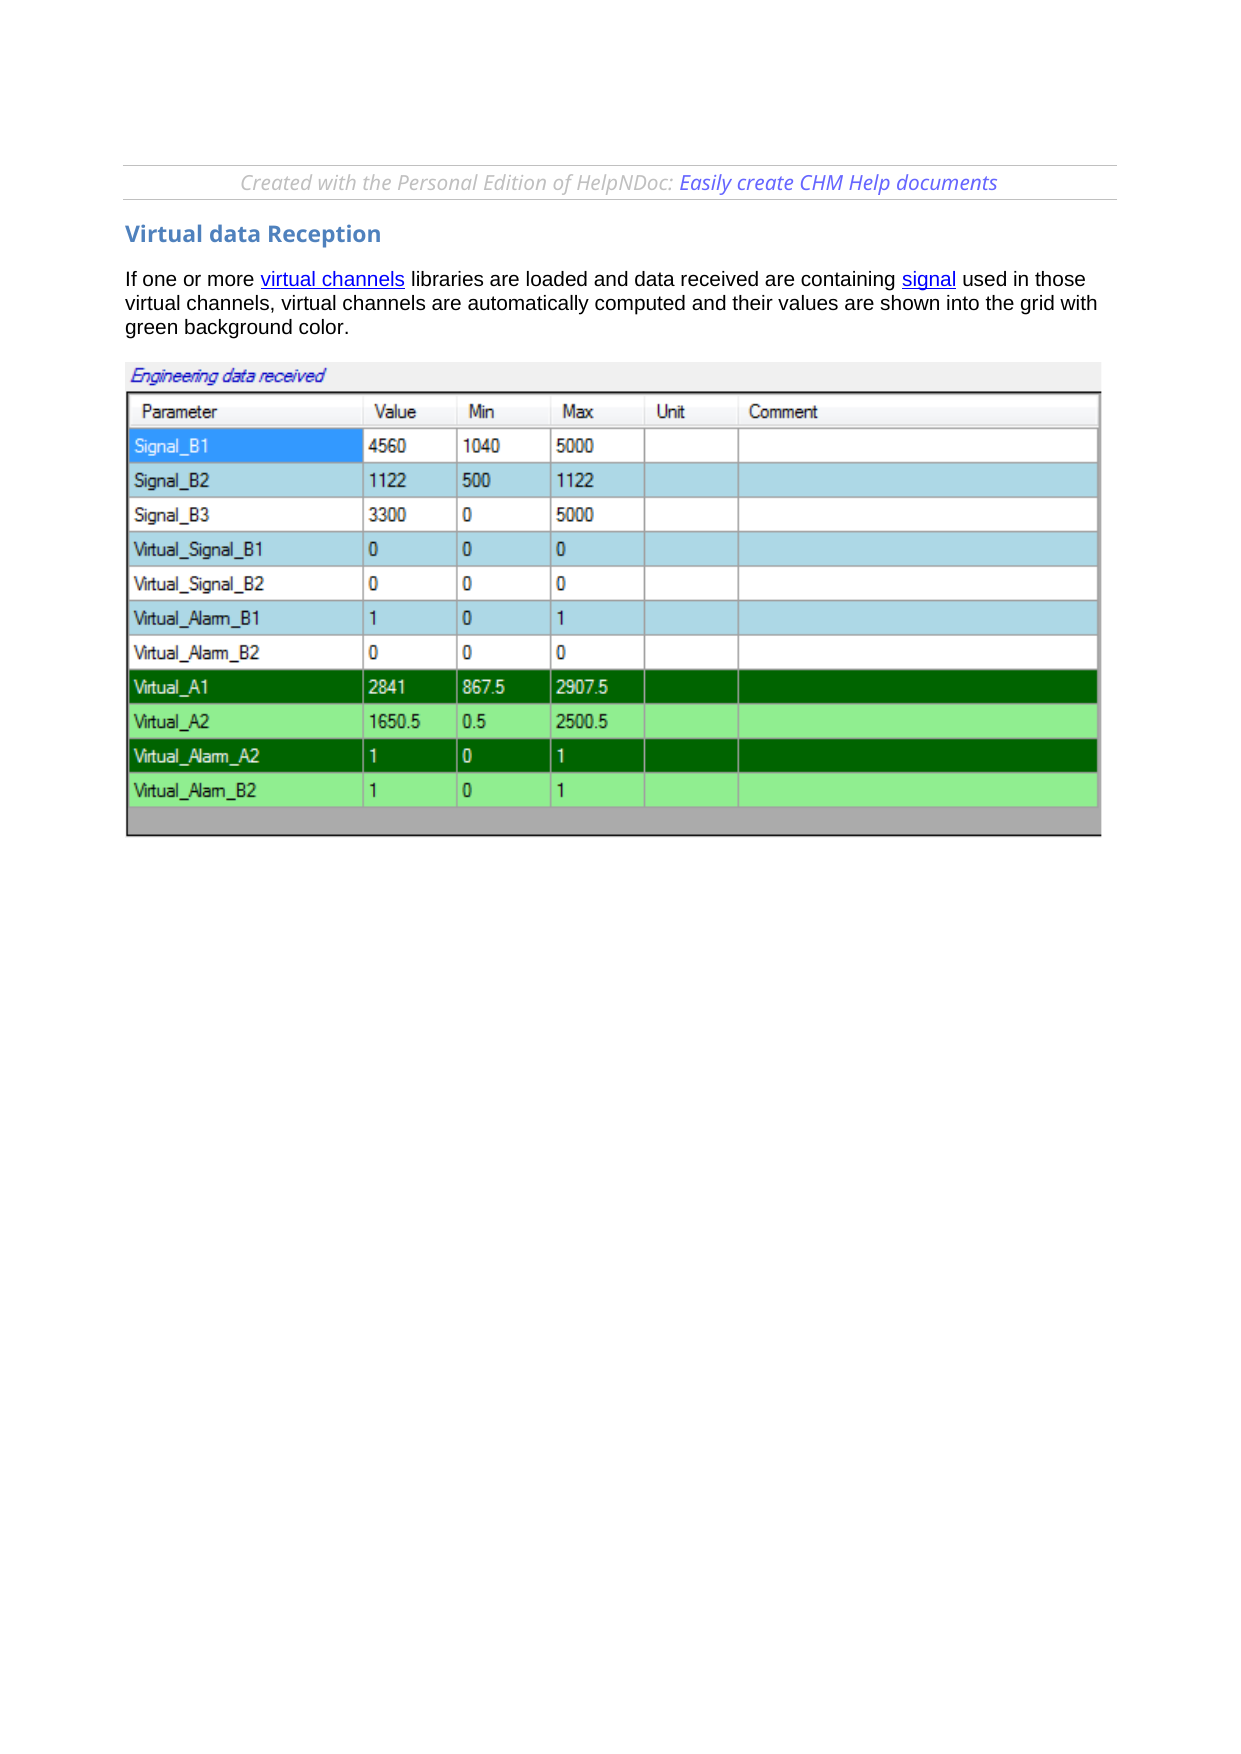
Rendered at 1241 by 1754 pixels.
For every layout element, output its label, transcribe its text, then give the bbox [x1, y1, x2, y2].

text Virtual data Reception [123, 216, 1117, 251]
picture [125, 362, 1102, 838]
text Created with the Personal Edition of HelpNDoc: Easily create CHM Help documents [123, 166, 1117, 199]
text If one or more virtual channels libraries are loaded and data received are containing signal used in those virtual channels, virtual channels are automatically computed and their values are shown into the grid with green background color. [125, 267, 1115, 339]
